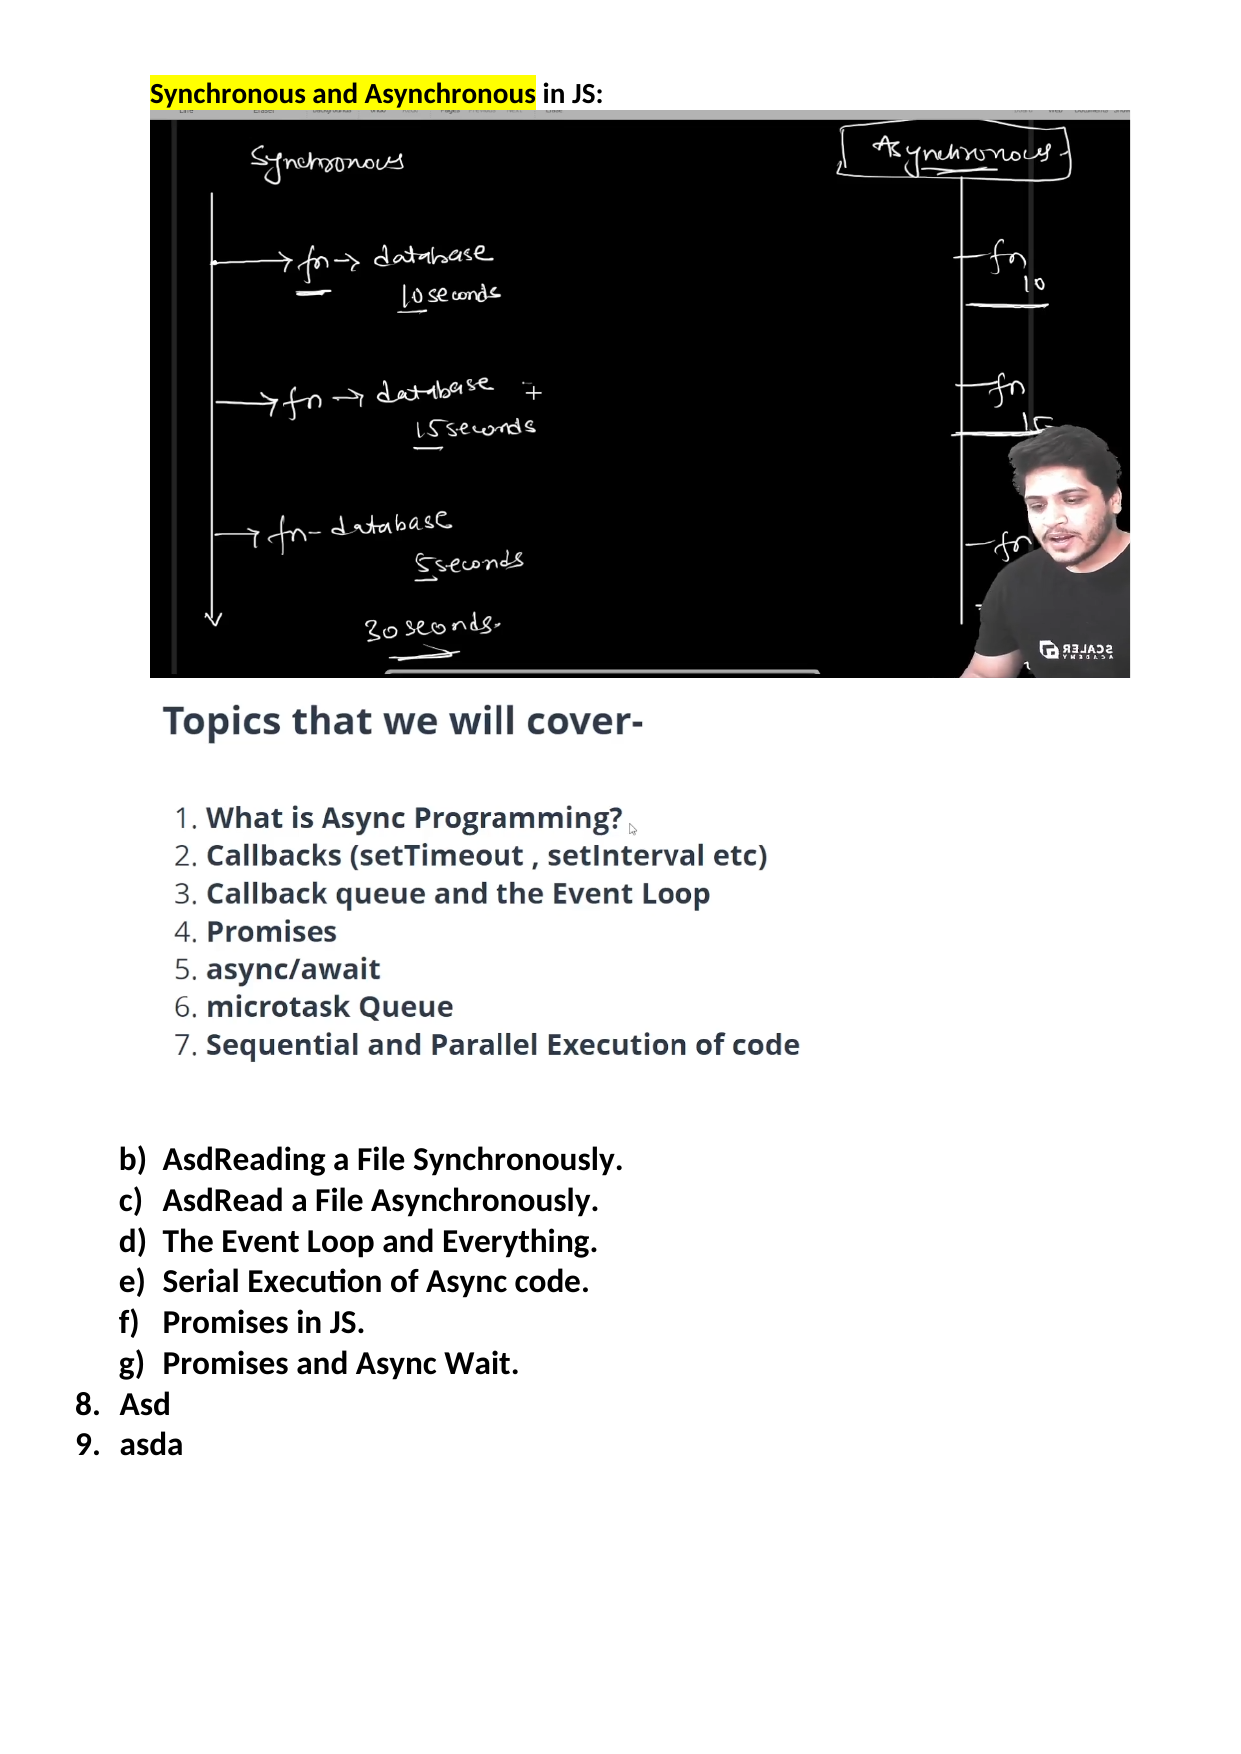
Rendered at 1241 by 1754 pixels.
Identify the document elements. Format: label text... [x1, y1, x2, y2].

list The Event Loop and Everything. [119, 1220, 1165, 1261]
list Promises and Async Wait. [119, 1342, 1165, 1383]
list Synchronous and Asynchronous in JS: [536, 75, 1165, 111]
list asda [75, 1423, 1165, 1464]
list AsdReading a File Synchronously. [119, 1138, 1165, 1179]
picture [150, 110, 1130, 1098]
list Serial Execution of Async code. [119, 1261, 1165, 1301]
list AsdRead a File Asynchronously. [119, 1179, 1165, 1220]
list Asd [75, 1383, 1165, 1423]
list Promises in JS. [119, 1301, 1165, 1342]
